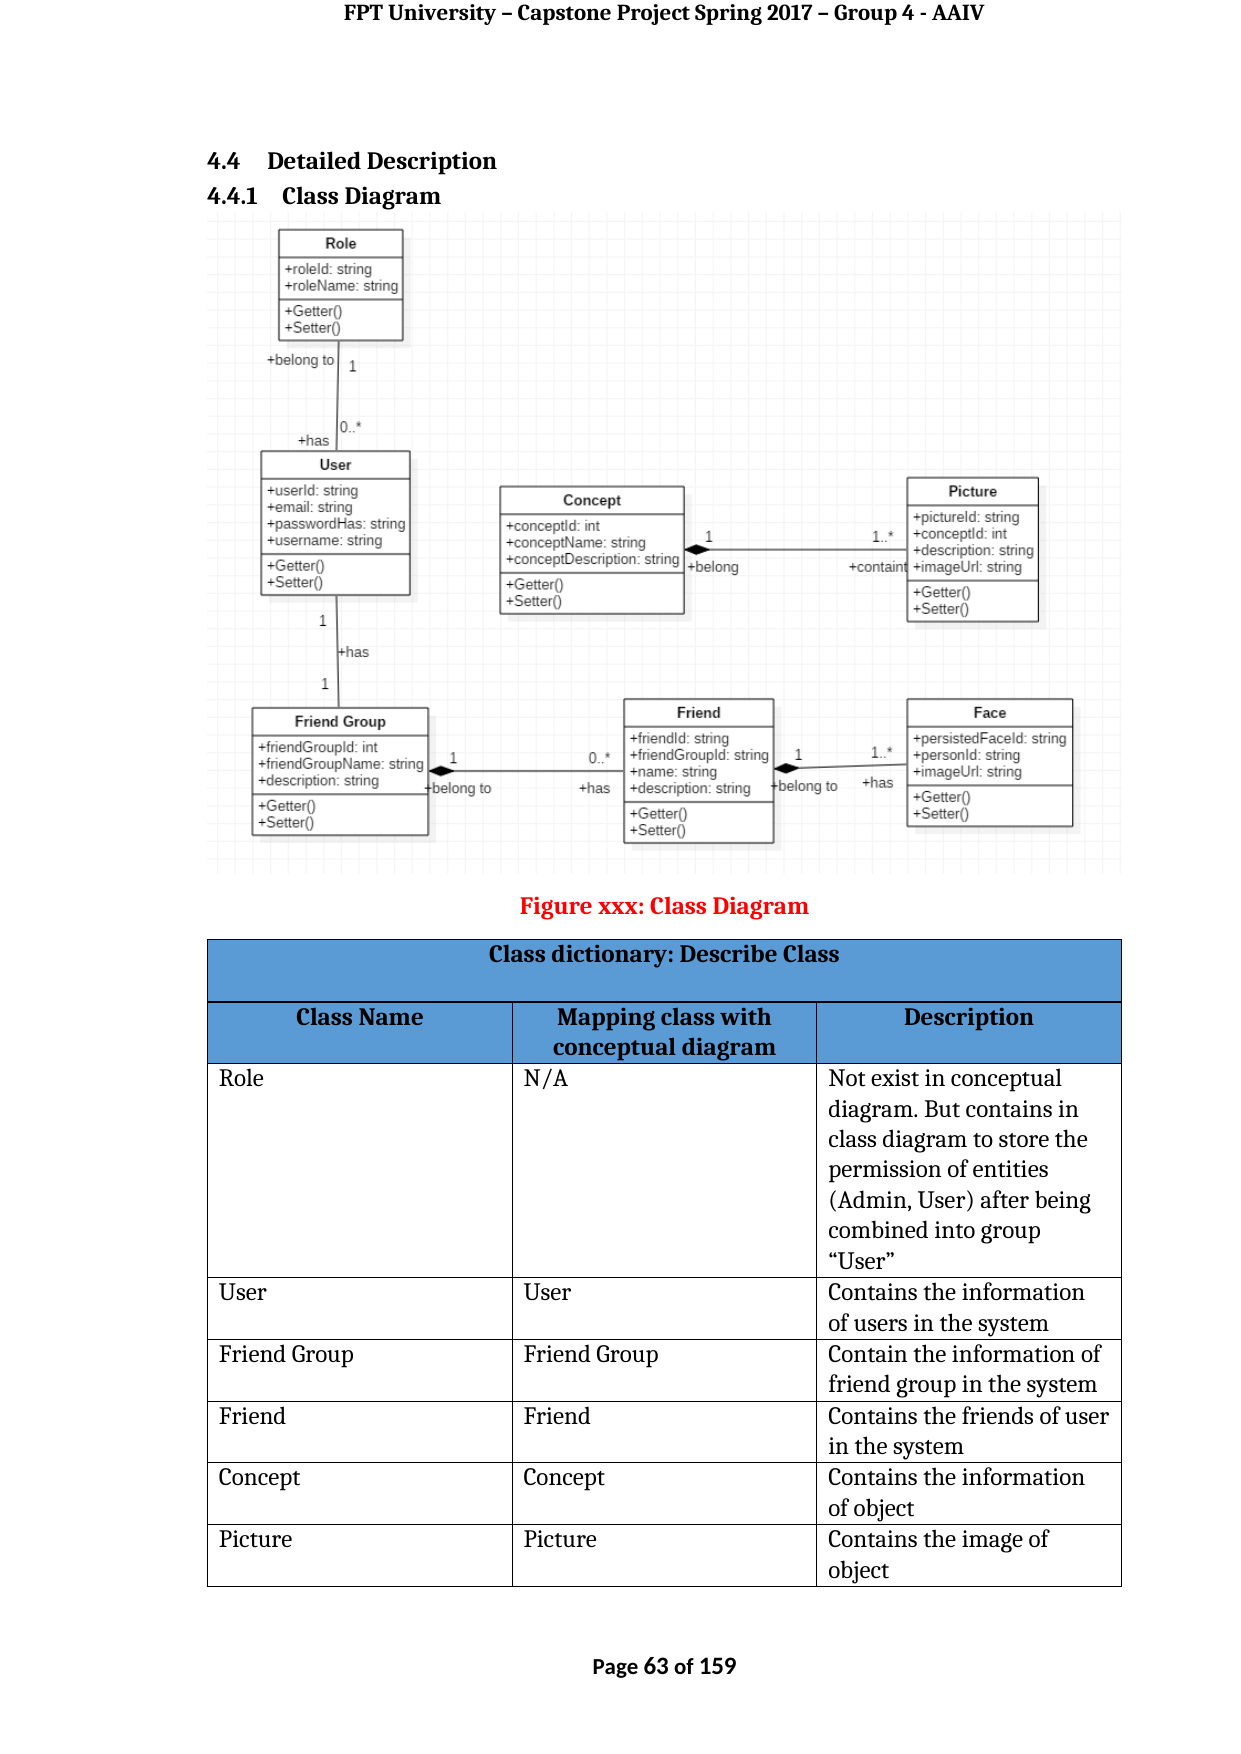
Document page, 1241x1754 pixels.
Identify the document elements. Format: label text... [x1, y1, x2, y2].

table_cell Mapping class with conceptual diagram [513, 1003, 816, 1063]
table_cell User [513, 1278, 816, 1339]
table_cell Friend [513, 1402, 816, 1462]
table_cell N/A [513, 1064, 816, 1277]
table_cell Friend [208, 1402, 512, 1462]
table_cell Contains the friends of user in the system [817, 1402, 1121, 1462]
picture [207, 212, 1122, 874]
table_cell Picture [208, 1525, 512, 1586]
table_cell Concept [513, 1463, 816, 1524]
subtitle Detailed Description [207, 147, 1122, 176]
table_cell Description [817, 1003, 1121, 1063]
subtitle Class Diagram [207, 182, 1122, 210]
text Figure xxx: Class Diagram [207, 892, 1122, 921]
table_cell Not exist in conceptual diagram. But contains in class diagram to store the permission of entities (Admin, User) after being combined into group “User” [817, 1064, 1121, 1277]
table_cell Concept [208, 1463, 512, 1524]
table_cell Contains the image of object [817, 1525, 1121, 1586]
table_cell User [208, 1278, 512, 1339]
table_cell Contains the information of object [817, 1463, 1121, 1524]
table_cell Contain the information of friend group in the system [817, 1340, 1121, 1401]
table_cell Friend Group [513, 1340, 816, 1401]
table_cell Class Name [208, 1003, 512, 1063]
table_cell Friend Group [208, 1340, 512, 1401]
table_header Class dictionary: Describe Class [208, 940, 1121, 1001]
table_cell Contains the information of users in the system [817, 1278, 1121, 1339]
table_cell Role [208, 1064, 512, 1277]
table_cell Picture [513, 1525, 816, 1586]
